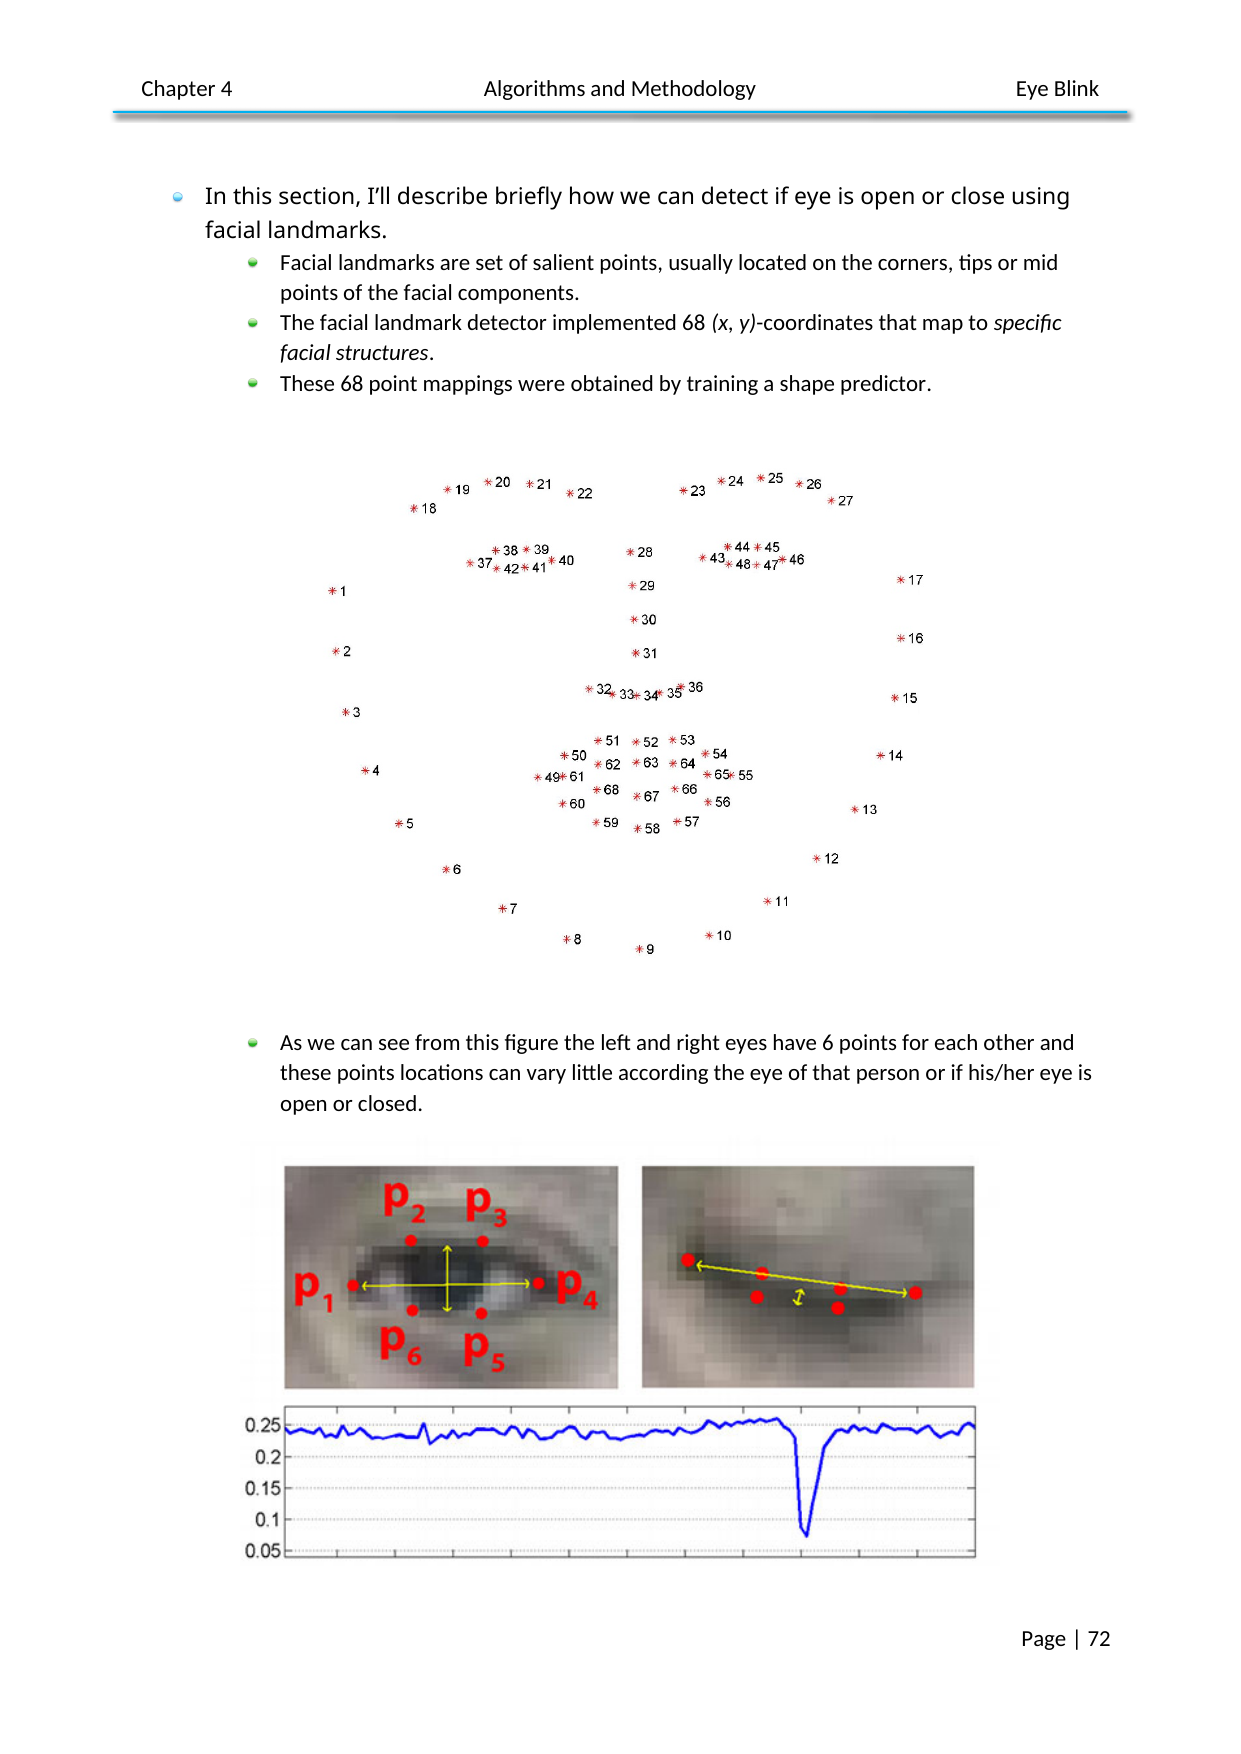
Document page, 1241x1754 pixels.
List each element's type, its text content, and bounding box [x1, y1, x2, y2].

list As we can see from this figure the left and right eyes have 6 points for each other and these points locations can vary little according the eye of that person or if his/her eye is open or closed. [242, 1028, 1110, 1117]
list Facial landmarks are set of salient points, usually located on the corners, tips or mid points of the facial components. [242, 248, 1110, 306]
picture [243, 1034, 261, 1051]
picture [243, 374, 261, 391]
list The facial landmark detector implemented 68 (x, y)-coordinates that map to specific facial structures. [242, 308, 1110, 366]
picture [243, 253, 261, 271]
list These 68 point mappings were obtained by training a shape predictor. [242, 369, 1110, 397]
picture [312, 462, 928, 959]
list In this section, I’ll describe briefly how we can detect if eye is open or close using facial landmarks. [167, 180, 1110, 245]
picture [243, 314, 261, 331]
picture [230, 1135, 1010, 1595]
picture [168, 188, 186, 205]
